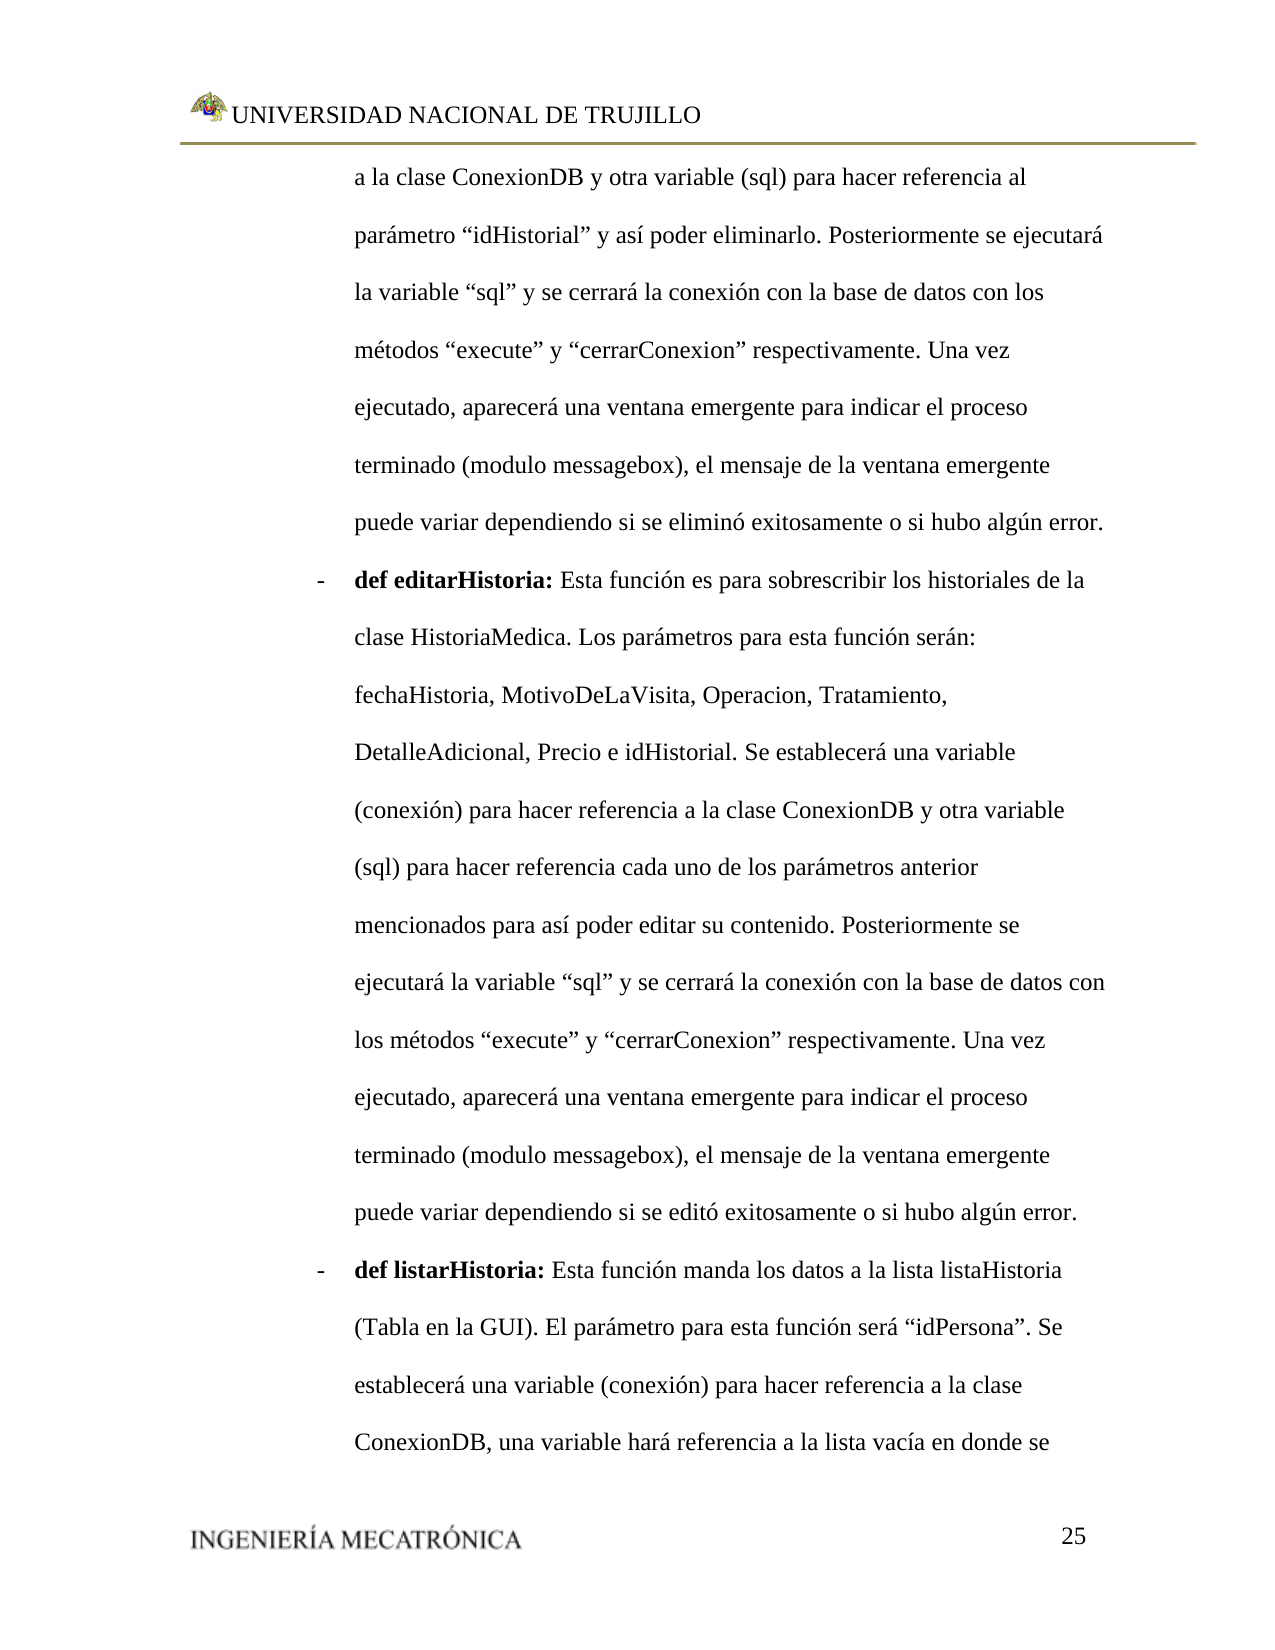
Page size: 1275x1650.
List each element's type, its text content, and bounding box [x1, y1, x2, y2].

picture [190, 91, 228, 123]
list def editarHistoria: Esta función es para sobrescribir los historiales de la clase HistoriaMedica. Los parámetros para esta función serán: fechaHistoria, MotivoDeLaVisita, Operacion, Tratamiento, DetalleAdicional, Precio e idHistorial. Se establecerá una variable (conexión) para hacer referencia a la clase ConexionDB y otra variable (sql) para hacer referencia cada uno de los parámetros anterior mencionados para así poder editar su contenido. Posteriormente se ejecutará la variable “sql” y se cerrará la conexión con la base de datos con los métodos “execute” y “cerrarConexion” respectivamente. Una vez ejecutado, aparecerá una ventana emergente para indicar el proceso terminado (modulo messagebox), el mensaje de la ventana emergente puede variar dependiendo si se editó exitosamente o si hubo algún error. [317, 565, 1112, 1226]
picture [176, 1509, 569, 1570]
